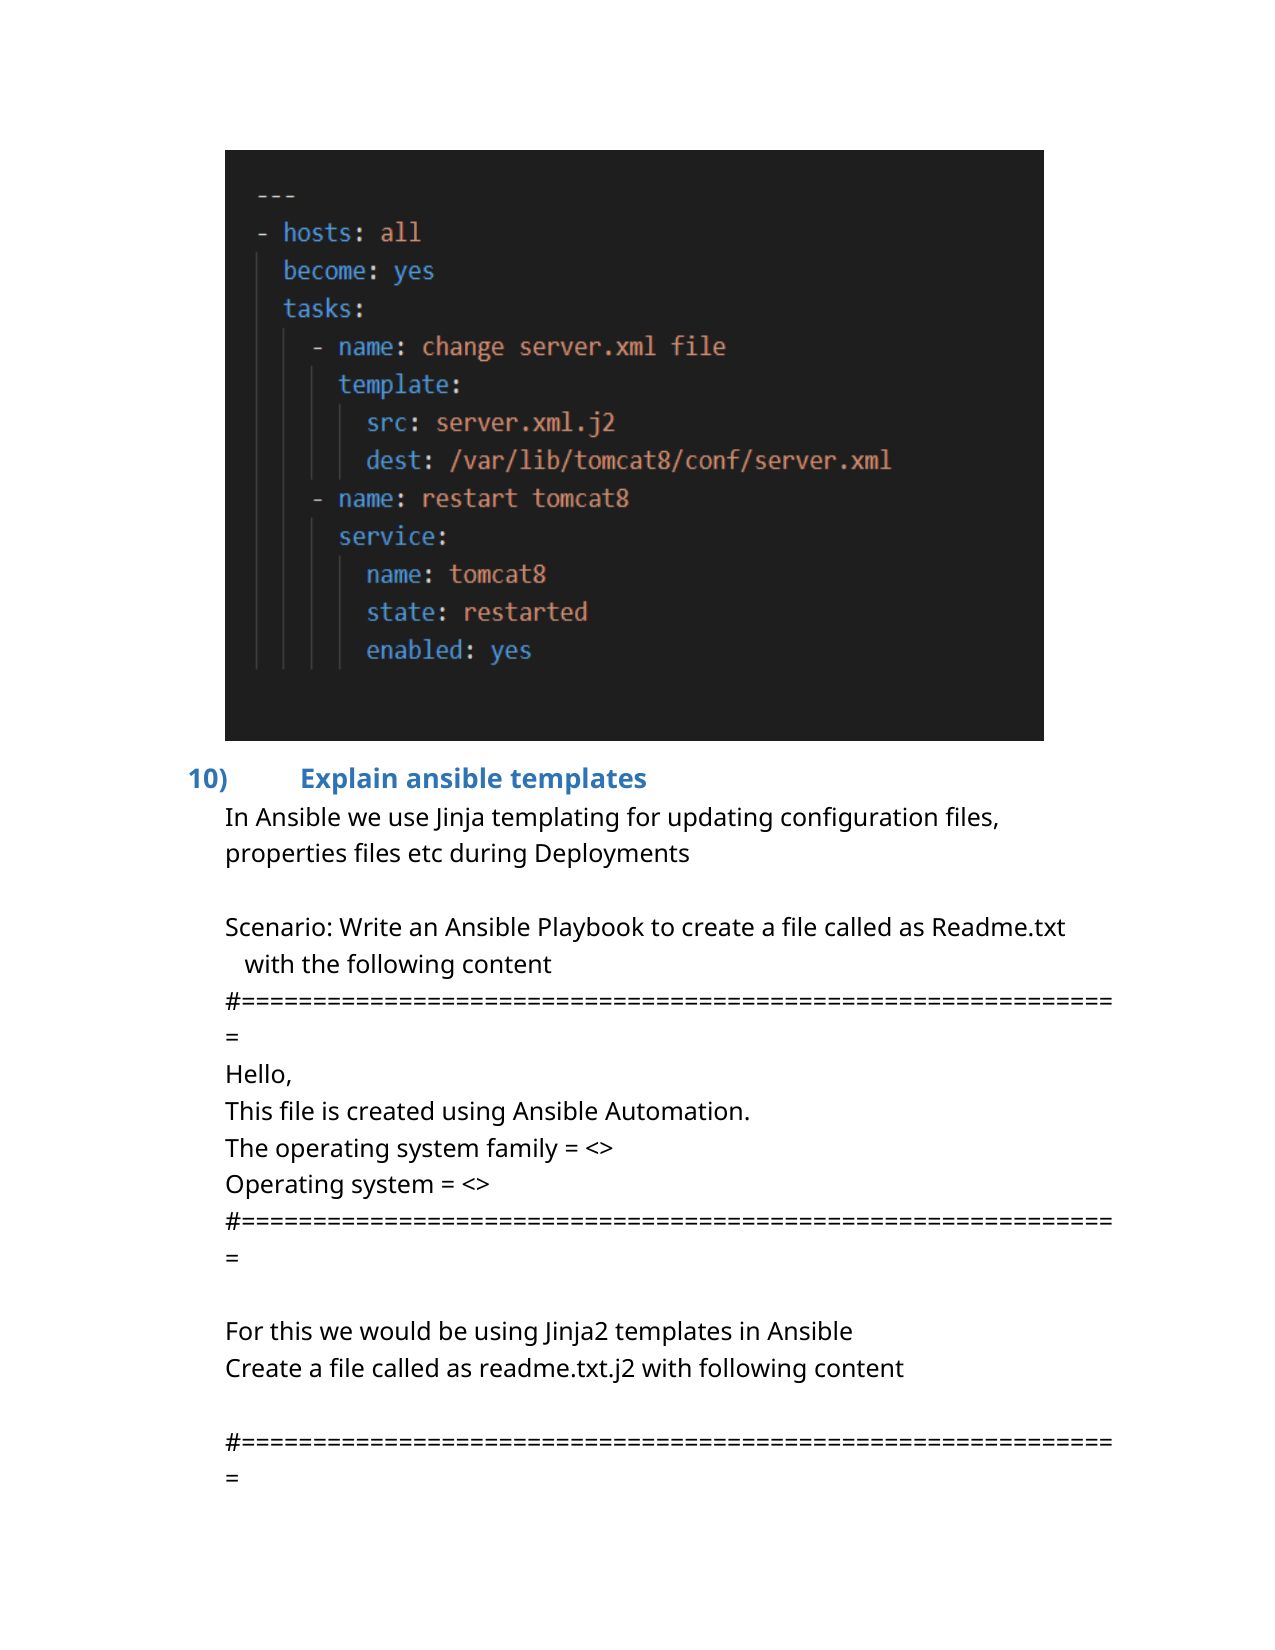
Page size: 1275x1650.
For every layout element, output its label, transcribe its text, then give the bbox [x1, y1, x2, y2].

list Hello, [225, 1057, 1125, 1091]
list For this we would be using Jinja2 templates in Ansible [225, 1314, 1125, 1348]
list #============================================================== [225, 983, 1125, 1054]
list with the following content [225, 946, 1125, 980]
list properties files etc during Deployments [225, 836, 1125, 870]
list #============================================================== [225, 1204, 1125, 1274]
list This file is created using Ansible Automation. [225, 1093, 1125, 1127]
list Operating system = <> [225, 1167, 1125, 1201]
list Create a file called as readme.txt.j2 with following content [225, 1351, 1125, 1385]
picture [225, 150, 1044, 741]
list #============================================================== [225, 1424, 1125, 1495]
list The operating system family = <> [225, 1130, 1125, 1164]
list Scenario: Write an Ansible Playbook to create a file called as Readme.txt [225, 909, 1125, 944]
subtitle Explain ansible templates [187, 759, 1125, 796]
list In Ansible we use Jinja templating for updating configuration files, [225, 799, 1125, 833]
